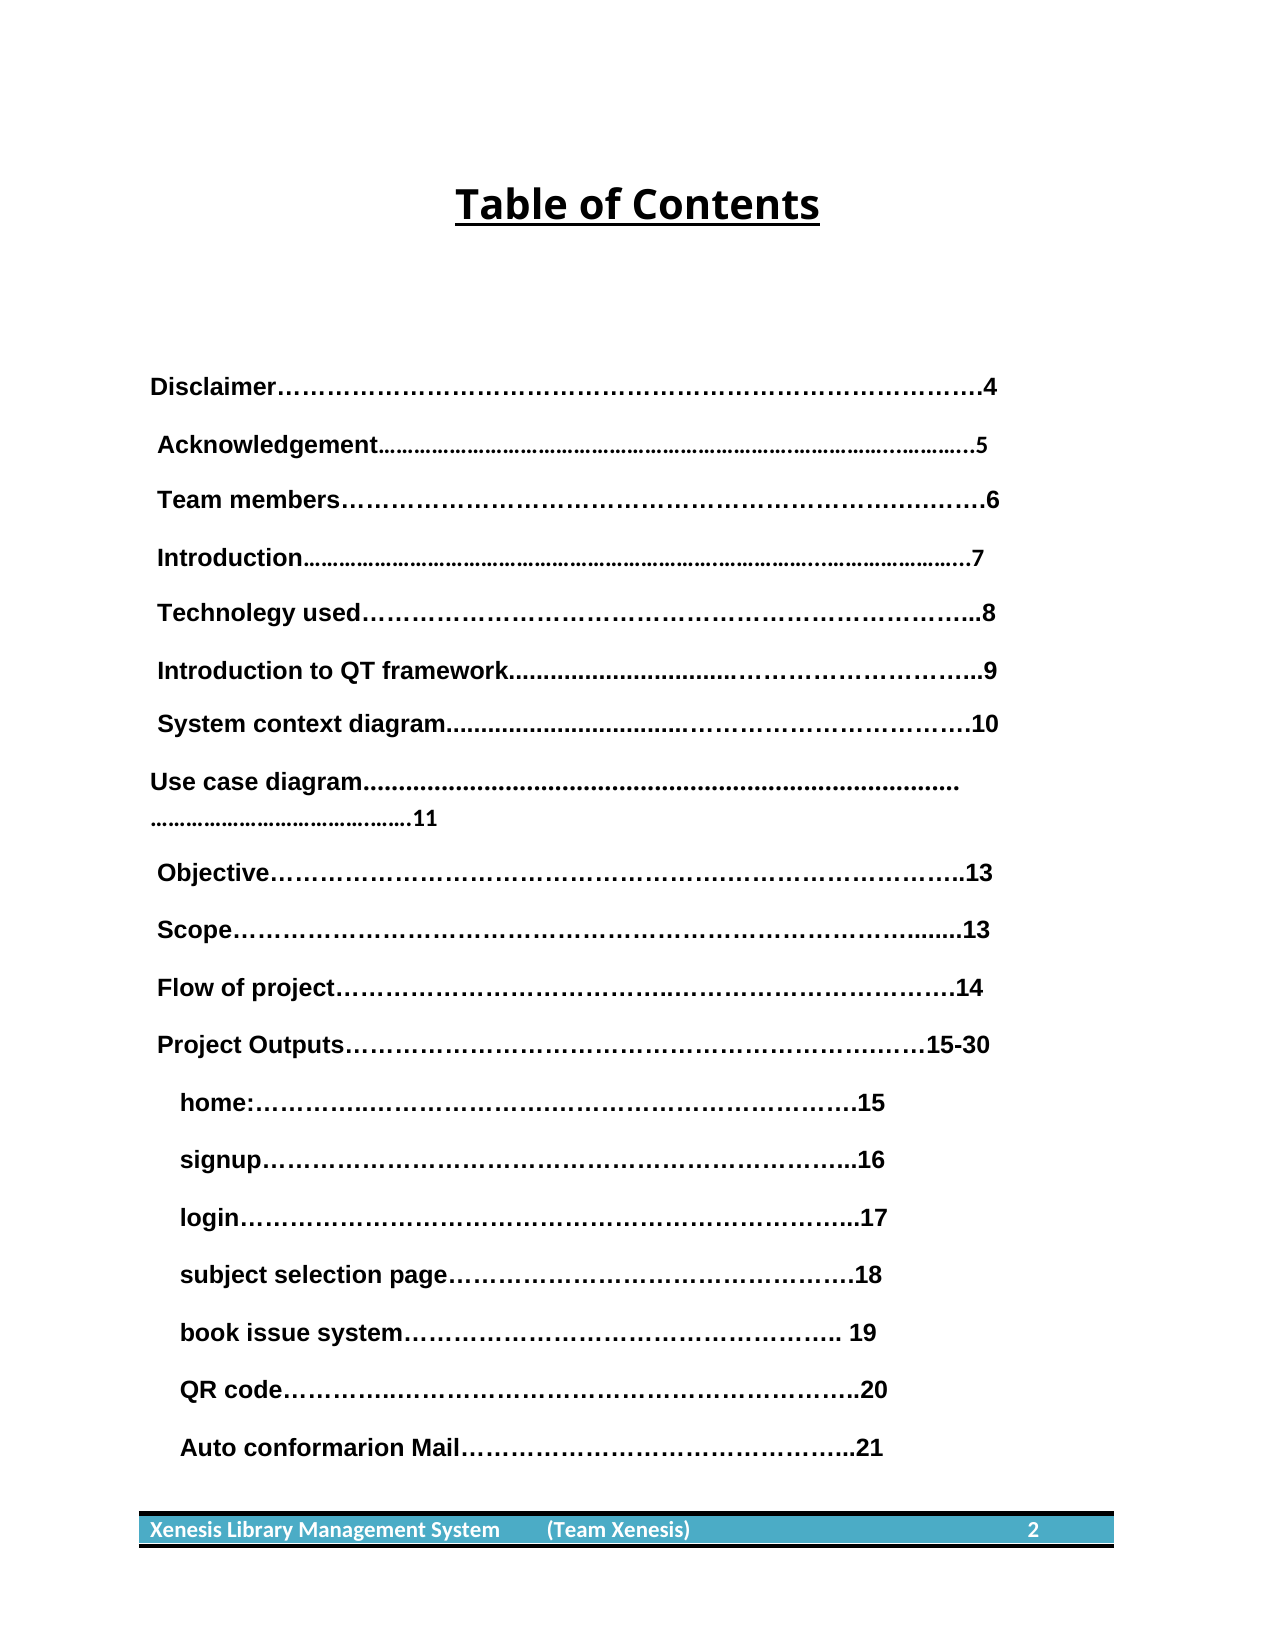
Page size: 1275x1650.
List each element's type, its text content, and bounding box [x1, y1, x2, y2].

text Disclaimer………………………………………………………………………….4 [150, 371, 1125, 400]
text login………………………………………………………………...17 [179, 1203, 1125, 1231]
text signup……………………………………………………………...16 [179, 1145, 1125, 1174]
text Auto conformarion Mail………………………………………...21 [179, 1433, 1125, 1461]
text home:…………..………………….……………………………….15 [179, 1088, 1125, 1116]
text Scope………………………………………………………………………........13 [150, 915, 1125, 944]
text Acknowledgement…………………………………………………………….……………...………...5 [150, 429, 1125, 459]
text Team members………………………………………………………….….…….6 [150, 485, 1125, 513]
text Use case diagram....................................................................................……………………………….…….11 [150, 763, 1125, 832]
text book issue system…………………………………………….. 19 [179, 1318, 1125, 1346]
text QR code…………..………………………………………………..20 [179, 1375, 1125, 1404]
subtitle Table of Contents [150, 175, 1125, 232]
text System context diagram...................................…………………………….10 [150, 709, 1125, 738]
text Introduction…………………………………………………………….……………...…………………...7 [150, 542, 1125, 573]
text Project Outputs……………………………………………………….……15-30 [150, 1030, 1125, 1059]
text Introduction to QT framework.................................………………………...9 [150, 656, 1125, 684]
text Technolegy used………………………………………………………………...8 [150, 598, 1125, 627]
text Objective……………………………………………….………………………..13 [150, 858, 1125, 886]
text subject selection page………………………………………….18 [179, 1260, 1125, 1289]
text Flow of project…………………………………..…………………………….14 [150, 973, 1125, 1001]
